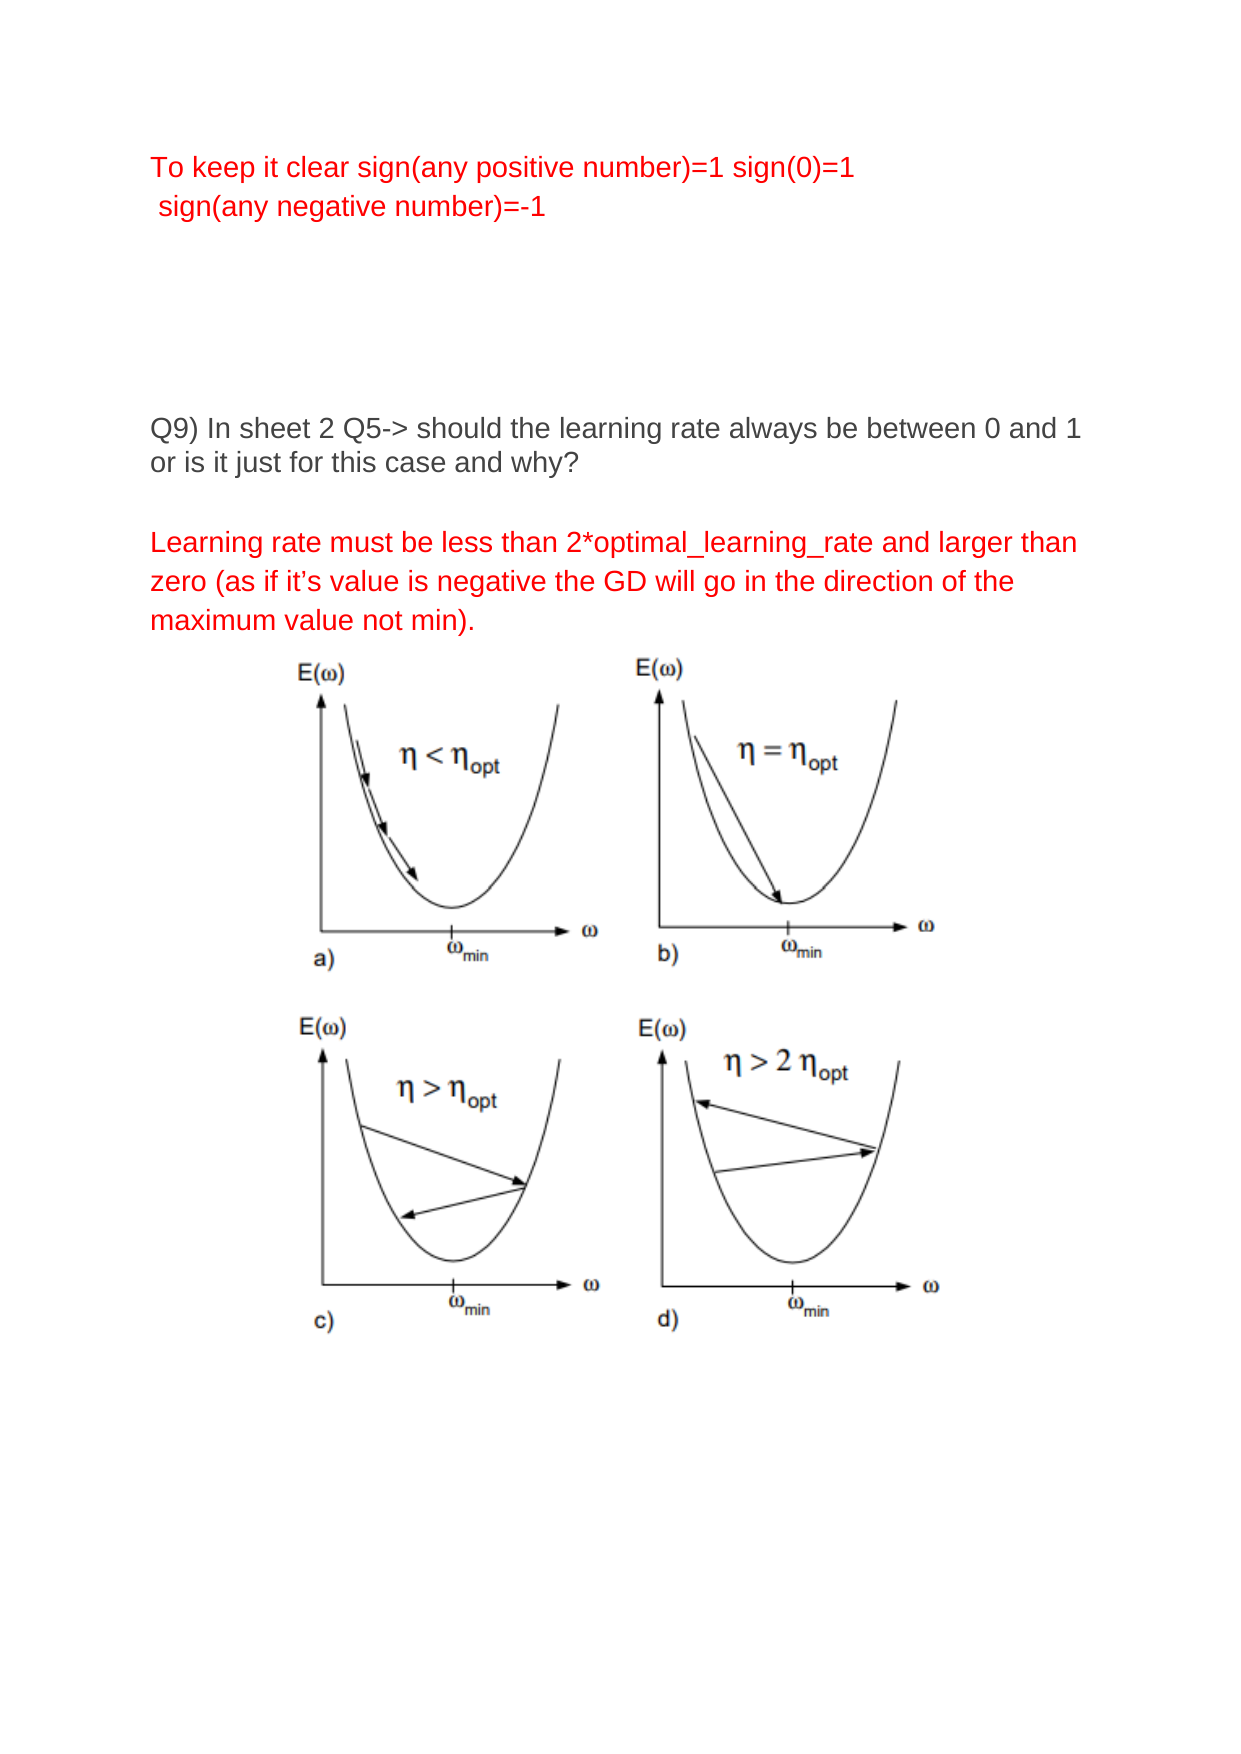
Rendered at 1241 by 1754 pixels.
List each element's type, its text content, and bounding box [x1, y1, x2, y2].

text To keep it clear sign(any positive number)=1 sign(0)=1 [150, 150, 1090, 183]
text Learning rate must be less than 2*optimal_learning_rate and larger than zero (as if it’s value is negative the GD will go in the direction of the maximum value not min). [150, 525, 1090, 636]
subtitle Q9) In sheet 2 Q5-> should the learning rate always be between 0 and 1 or is it just for this case and why? [150, 411, 1090, 478]
text sign(any negative number)=-1 [150, 188, 1090, 222]
picture [276, 641, 964, 1348]
